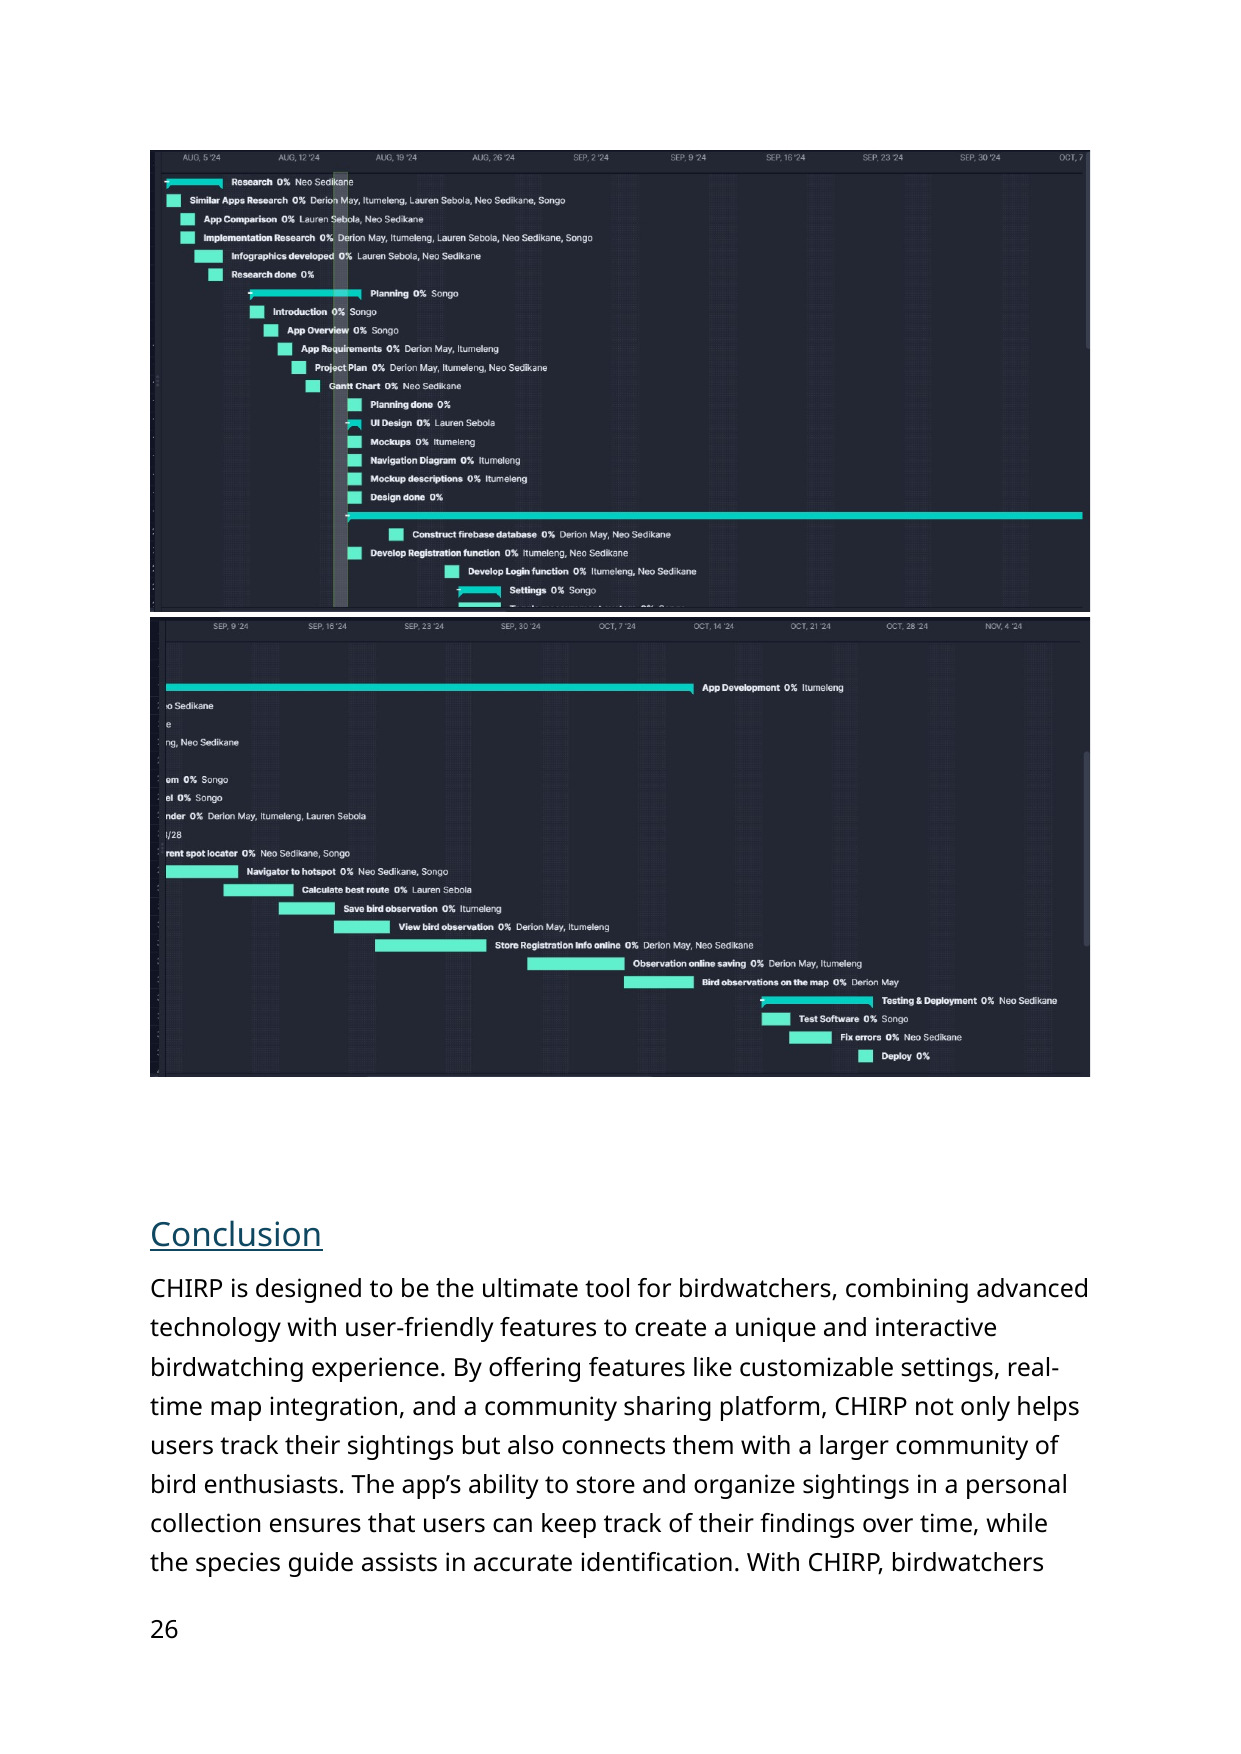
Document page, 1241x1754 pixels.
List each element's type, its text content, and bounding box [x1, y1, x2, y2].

picture [150, 617, 1091, 1077]
subtitle Conclusion [150, 1210, 1090, 1256]
picture [150, 150, 1091, 612]
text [150, 1271, 1090, 1579]
